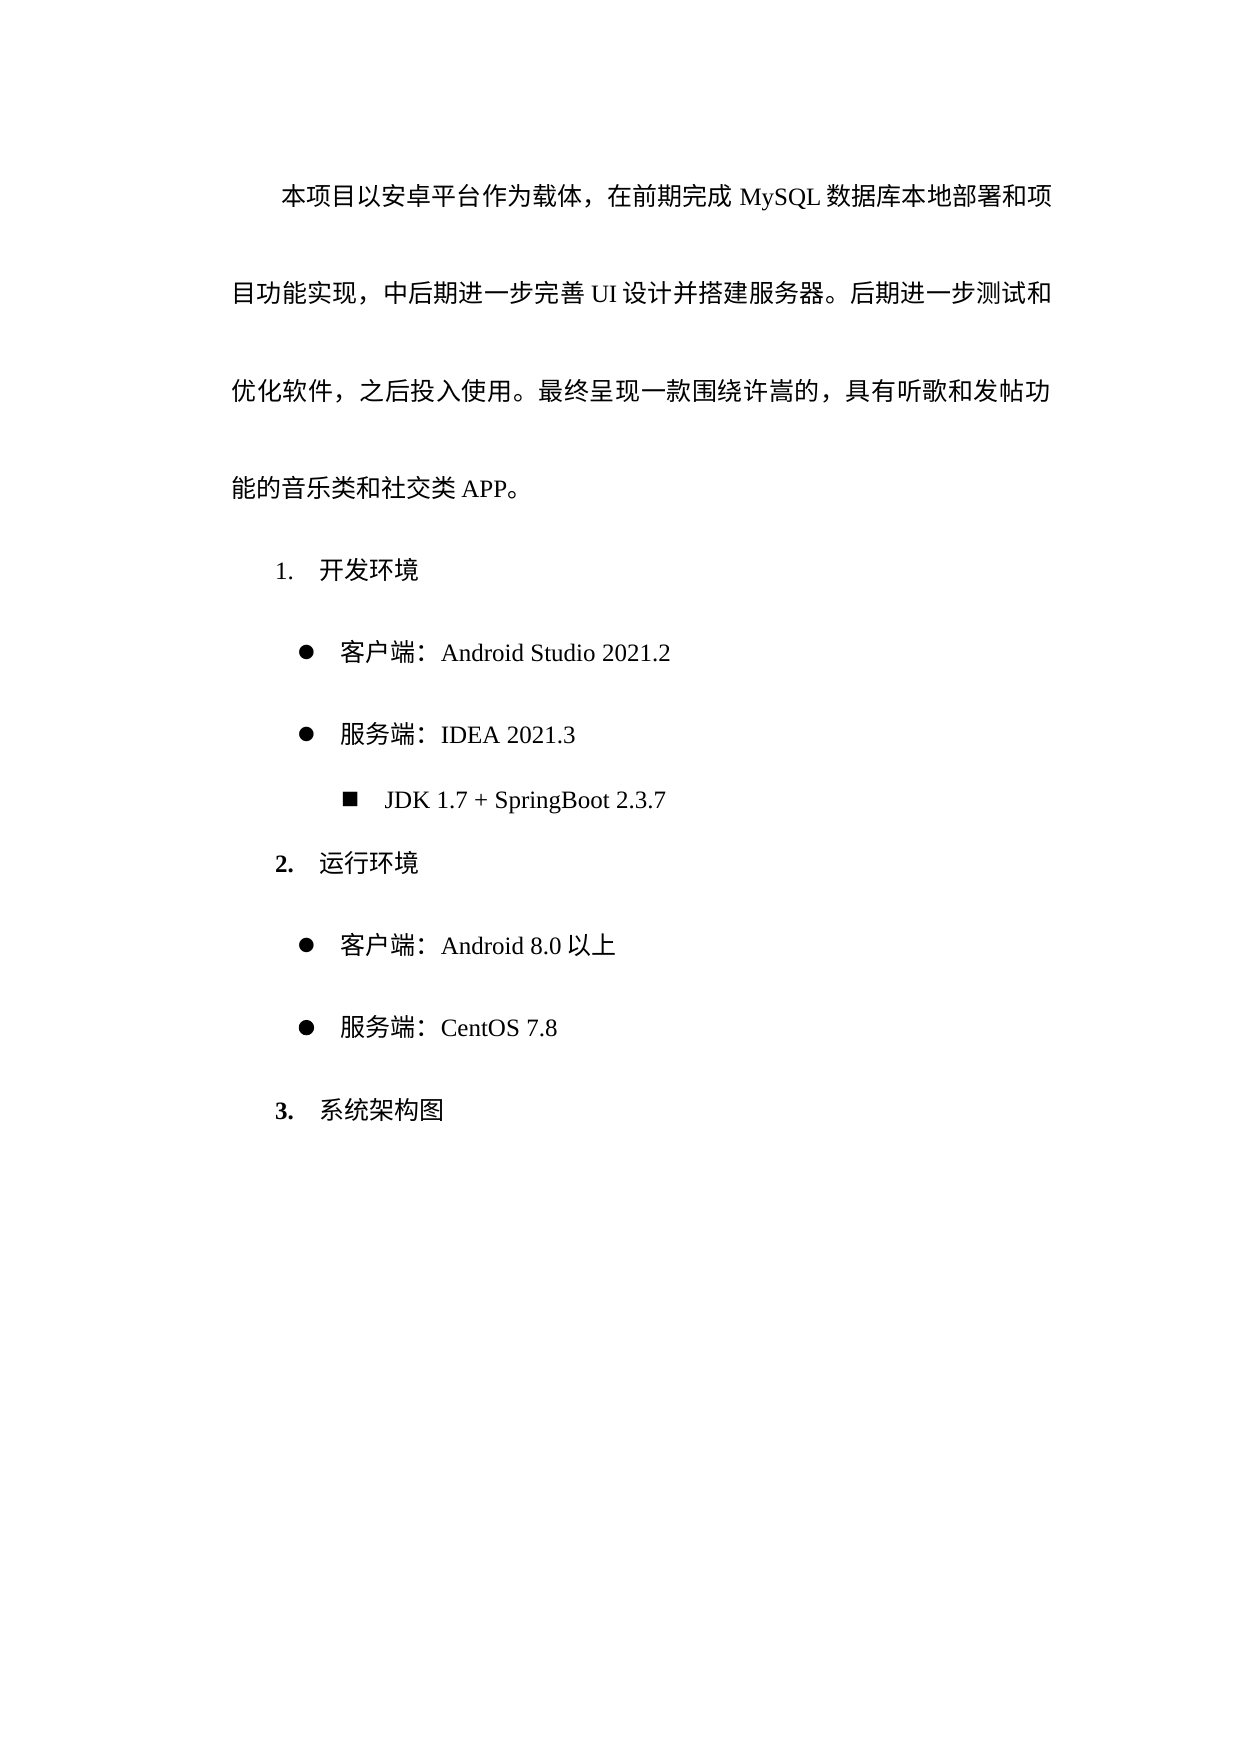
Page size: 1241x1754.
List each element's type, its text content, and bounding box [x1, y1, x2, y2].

list 客户端：Android 8.0以上 [297, 912, 1053, 977]
list 服务端：IDEA 2021.3 [297, 702, 1053, 767]
list 本项目以安卓平台作为载体，在前期完成MySQL数据库本地部署和项目功能实现，中后期进一步完善UI设计并搭建服务器。后期进一步测试和优化软件，之后投入使用。最终呈现一款围绕许嵩的，具有听歌和发帖功能的音乐类和社交类APP。 [231, 162, 1053, 519]
list 系统架构图 [275, 1076, 1053, 1141]
list 开发环境 [275, 538, 1053, 603]
list 运行环境 [275, 830, 1053, 895]
list JDK 1.7 + SpringBoot 2.3.7 [341, 783, 1053, 816]
list 客户端：Android Studio 2021.2 [297, 619, 1053, 684]
list 服务端：CentOS 7.8 [297, 994, 1053, 1059]
